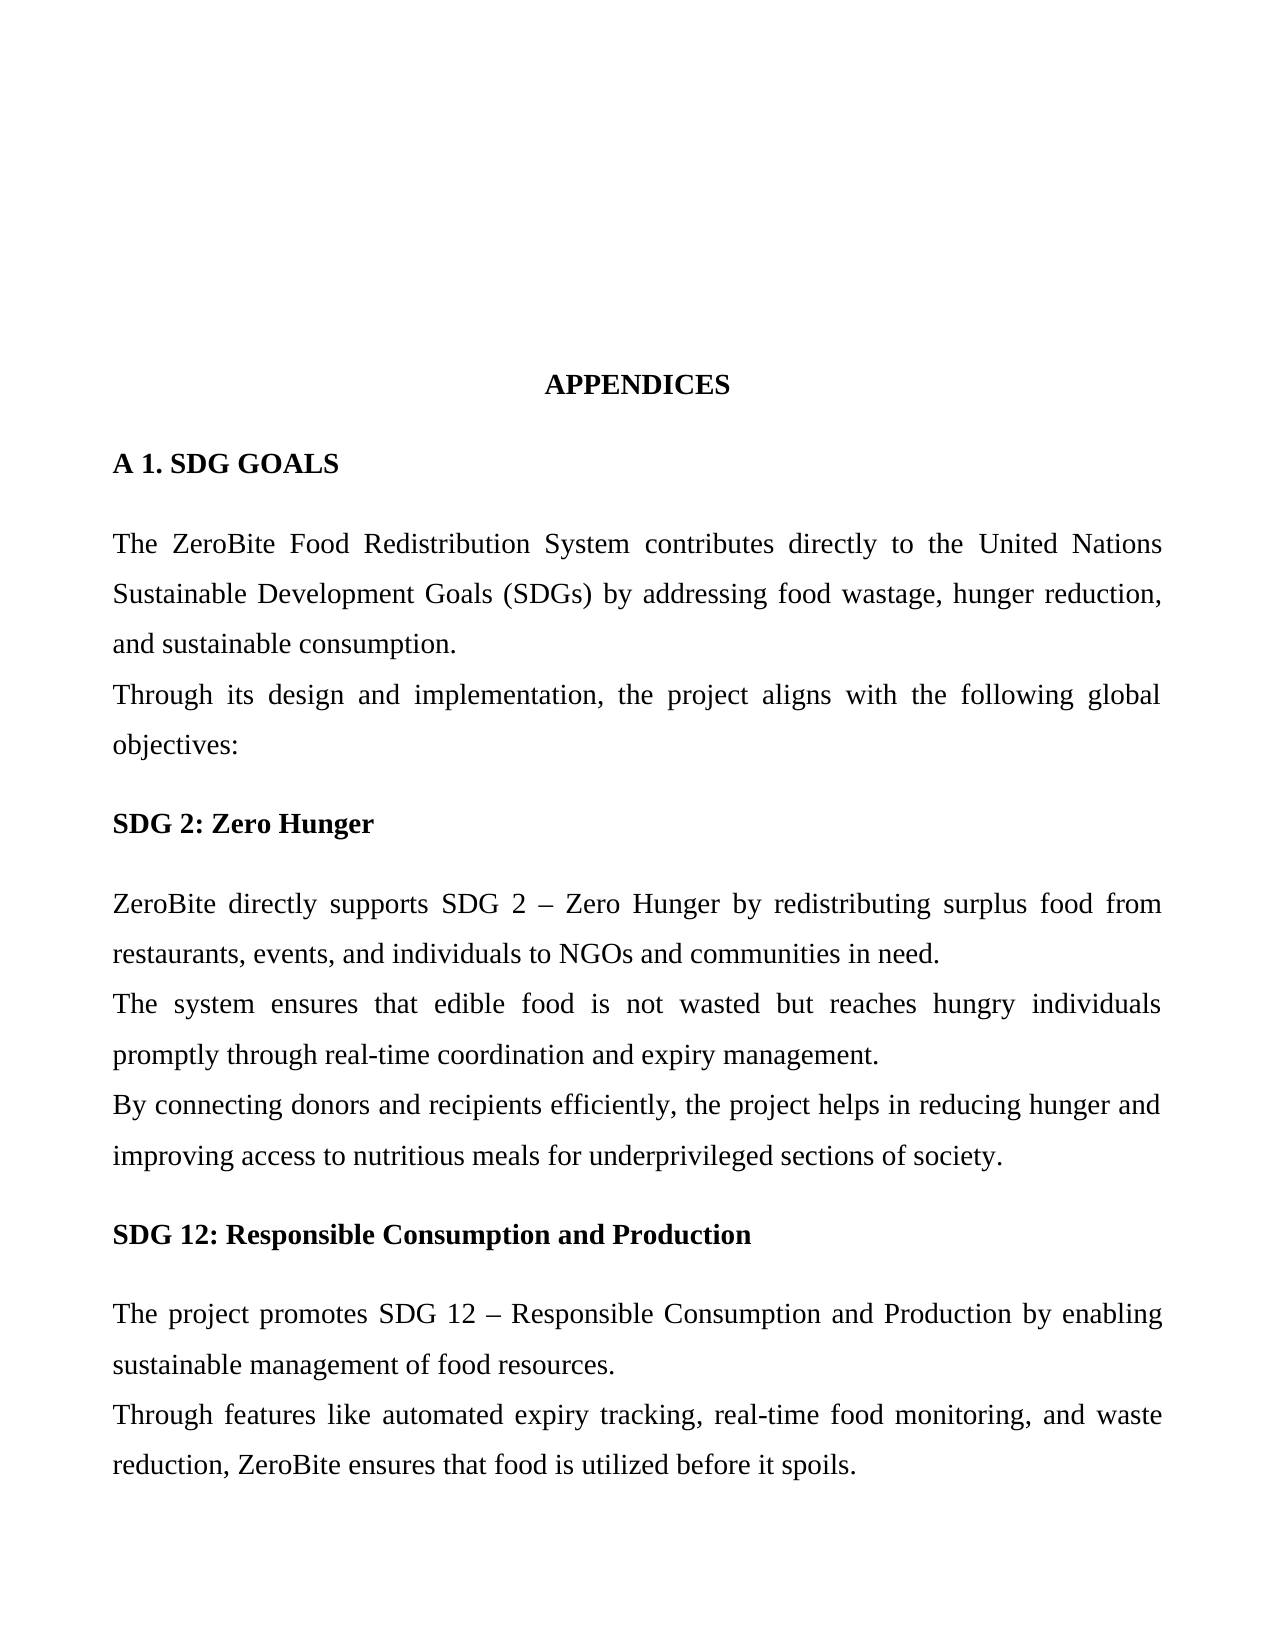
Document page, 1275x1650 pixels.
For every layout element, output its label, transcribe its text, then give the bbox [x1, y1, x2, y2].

text APPENDICES [112, 993, 1162, 1027]
text APPENDICES [112, 309, 1162, 386]
text A 1. SDG GOALS [112, 1073, 1162, 1106]
text The ZeroBite Food Redistribution System contributes directly to the United Nations Sustainable Development Goals (SDGs) by addressing food wastage, hunger reduction, and sustainable consumption. Through its design and implementation, the project aligns with the following global objectives: [112, 1152, 1162, 1387]
